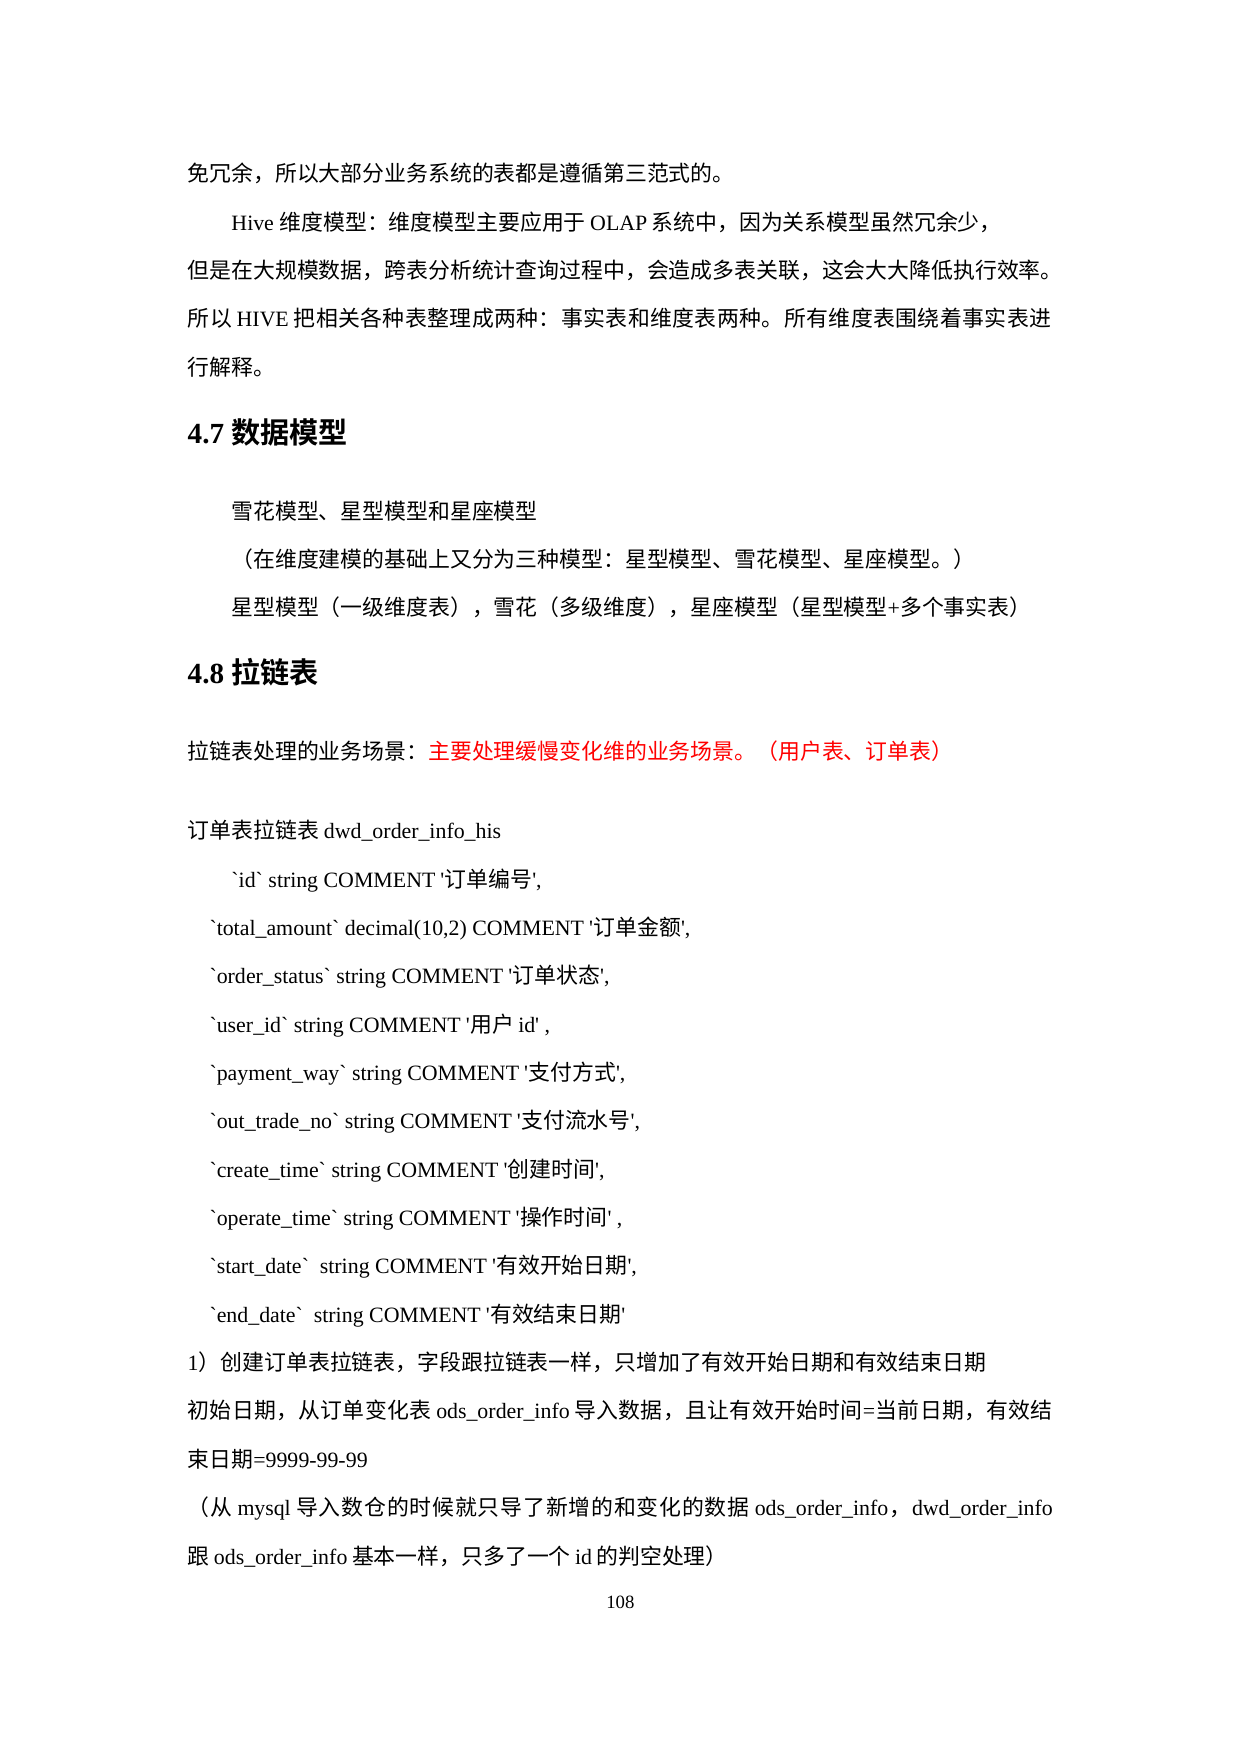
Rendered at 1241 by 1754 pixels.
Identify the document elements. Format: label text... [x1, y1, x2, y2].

text 所以HIVE把相关各种表整理成两种：事实表和维度表两种。所有维度表围绕着事实表进行解释。 [187, 301, 1053, 382]
subtitle 4.7 数据模型 [187, 398, 1053, 463]
text `end_date` string COMMENT '有效结束日期' [187, 1296, 1053, 1329]
text `create_time` string COMMENT '创建时间', [187, 1151, 1053, 1184]
text `payment_way` string COMMENT '支付方式', [187, 1054, 1053, 1087]
text 初始日期，从订单变化表ods_order_info导入数据，且让有效开始时间=当前日期，有效结束日期=9999-99-99 [187, 1393, 1053, 1474]
text （在维度建模的基础上又分为三种模型：星型模型、雪花模型、星座模型。） [187, 542, 1053, 574]
text 1）创建订单表拉链表，字段跟拉链表一样，只增加了有效开始日期和有效结束日期 [187, 1344, 1053, 1377]
text `total_amount` decimal(10,2) COMMENT '订单金额', [187, 909, 1053, 942]
text （从mysql导入数仓的时候就只导了新增的和变化的数据ods_order_info，dwd_order_info跟ods_order_info基本一样，只多了一个id的判空处理） [187, 1490, 1053, 1571]
text 星型模型（一级维度表），雪花（多级维度），星座模型（星型模型+多个事实表） [187, 590, 1053, 622]
text `order_status` string COMMENT '订单状态', [187, 958, 1053, 990]
text 拉链表处理的业务场景：主要处理缓慢变化维的业务场景。（用户表、订单表） [187, 734, 1053, 766]
text `out_trade_no` string COMMENT '支付流水号', [187, 1103, 1053, 1135]
subtitle 4.8 拉链表 [187, 638, 1053, 703]
text Hive 维度模型：维度模型主要应用于OLAP系统中，因为关系模型虽然冗余少， [187, 204, 1053, 237]
text 订单表拉链表 dwd_order_info_his [187, 813, 1053, 845]
text `id` string COMMENT '订单编号', [187, 861, 1053, 894]
text 雪花模型、星型模型和星座模型 [187, 493, 1053, 526]
text `user_id` string COMMENT '用户id' , [187, 1006, 1053, 1039]
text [187, 156, 1053, 188]
text 但是在大规模数据，跨表分析统计查询过程中，会造成多表关联，这会大大降低执行效率。 [187, 252, 1053, 285]
text `operate_time` string COMMENT '操作时间' , [187, 1199, 1053, 1232]
text `start_date` string COMMENT '有效开始日期', [187, 1248, 1053, 1280]
